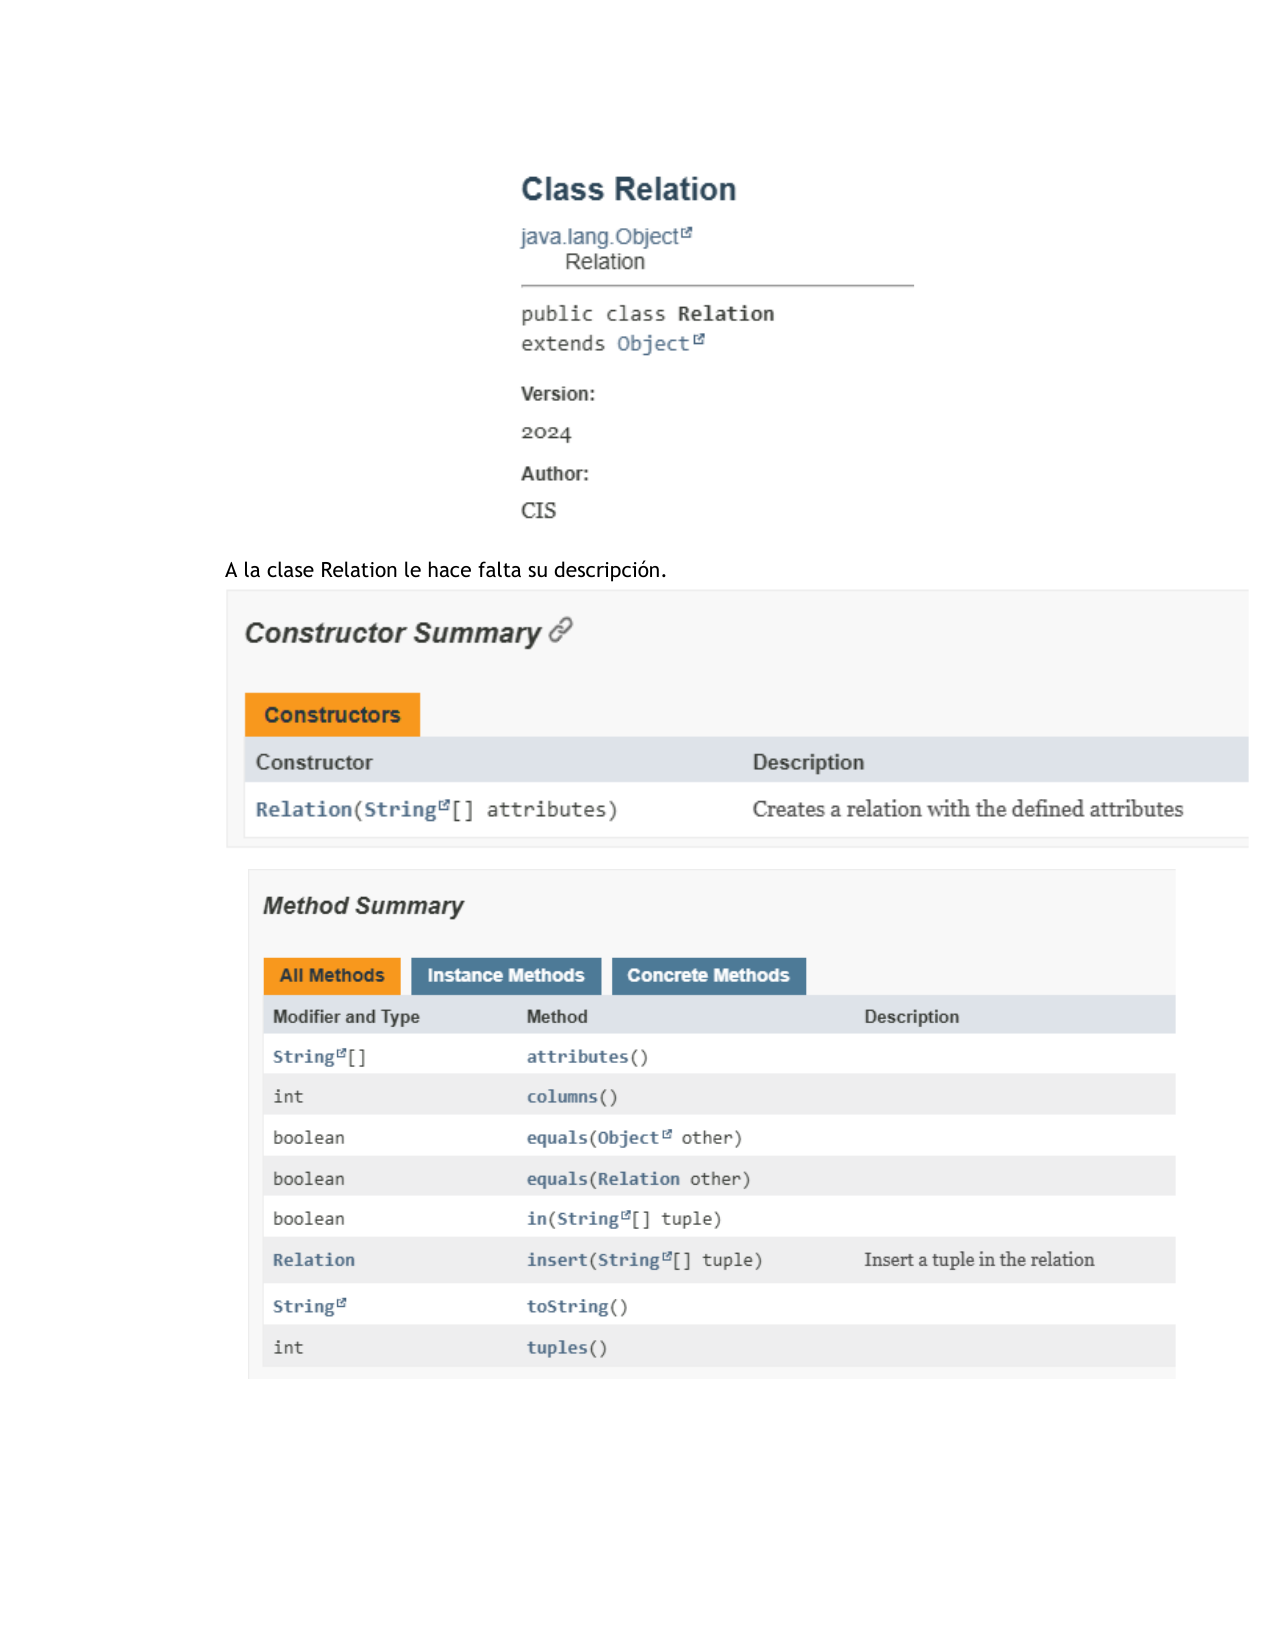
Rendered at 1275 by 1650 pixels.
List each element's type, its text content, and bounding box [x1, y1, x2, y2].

text A la clase Relation le hace falta su descripción. [137, 558, 1198, 582]
picture [509, 141, 915, 534]
picture [225, 582, 1249, 1379]
